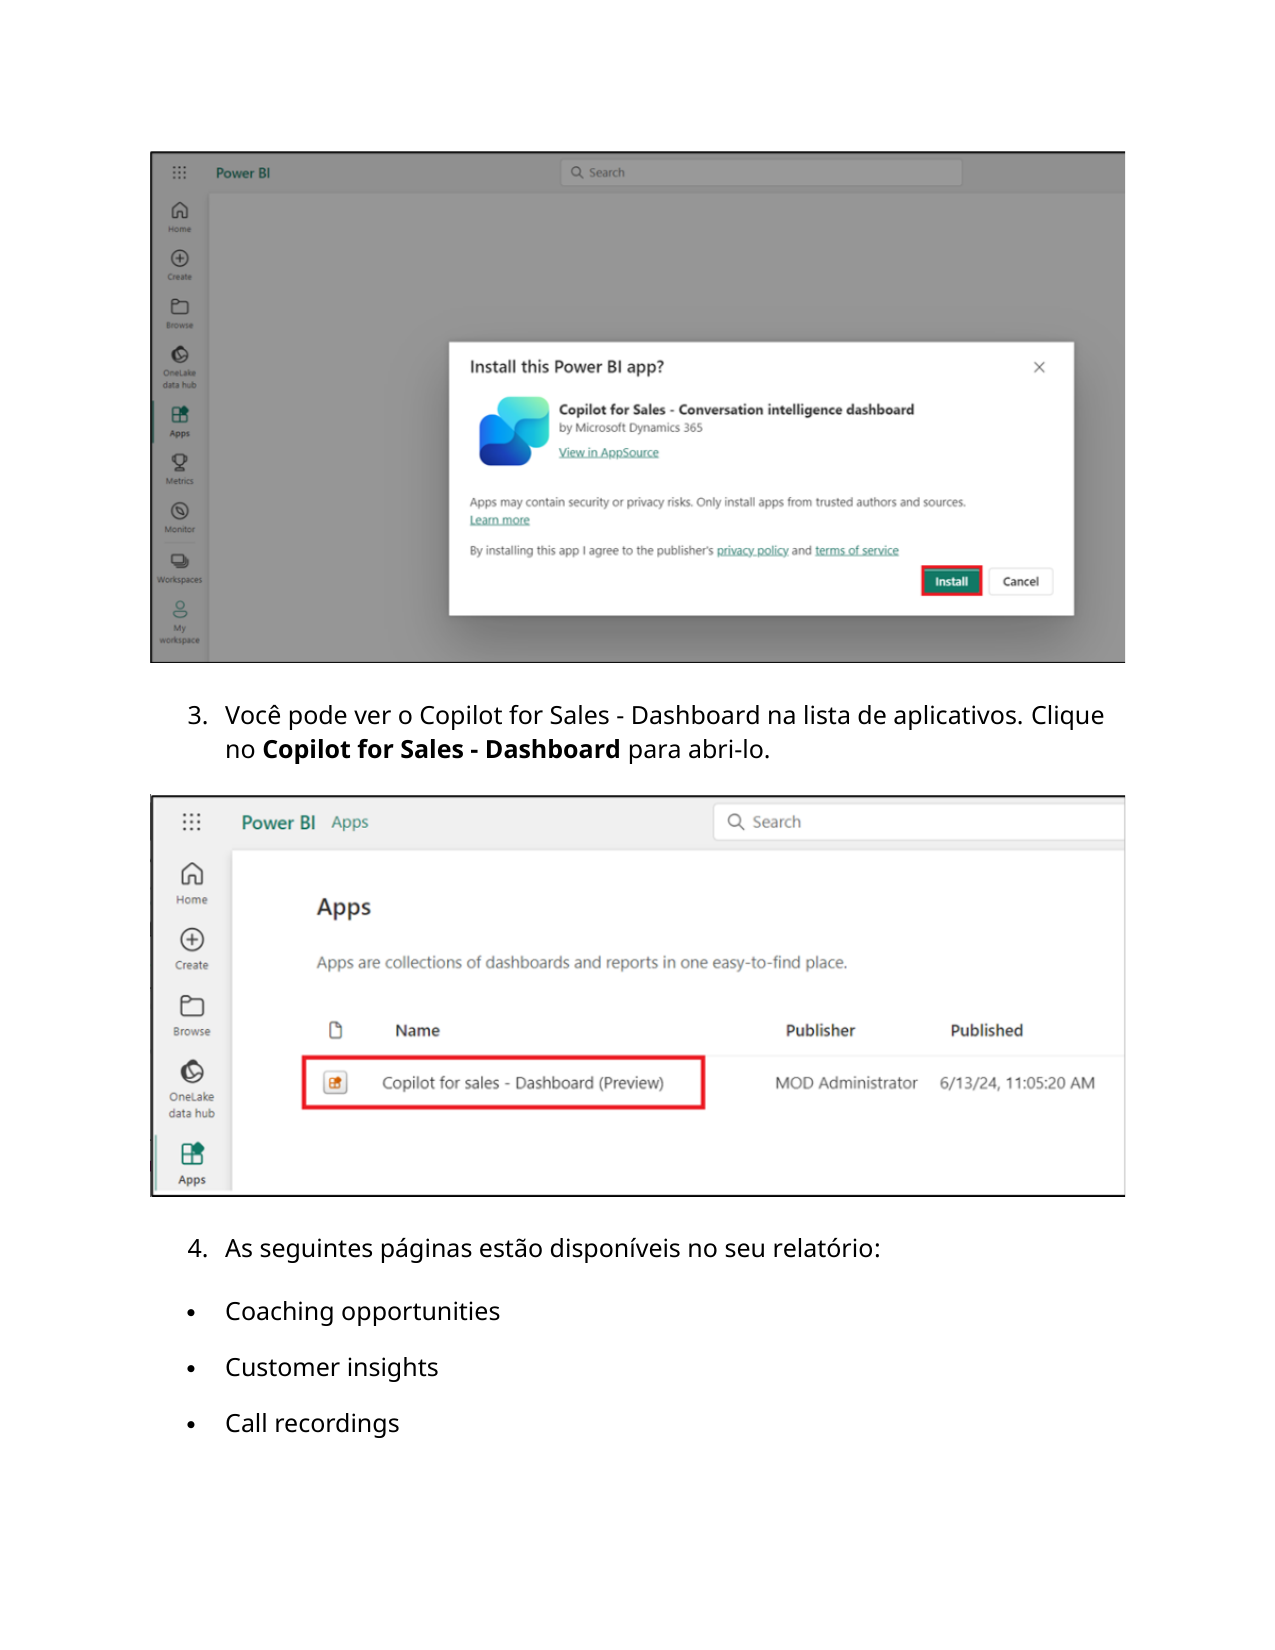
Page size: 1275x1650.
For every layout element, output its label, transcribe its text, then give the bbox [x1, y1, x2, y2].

list Coaching opportunities [187, 1294, 1125, 1328]
list Call recordings [187, 1405, 1125, 1439]
list Você pode ver o Copilot for Sales - Dashboard na lista de aplicativos. Clique no Copilot for Sales - Dashboard para abri-lo. [187, 697, 1125, 765]
picture [150, 150, 1125, 663]
list Customer insights [187, 1349, 1125, 1384]
list As seguintes páginas estão disponíveis no seu relatório: [187, 1231, 1125, 1264]
picture [150, 794, 1125, 1197]
